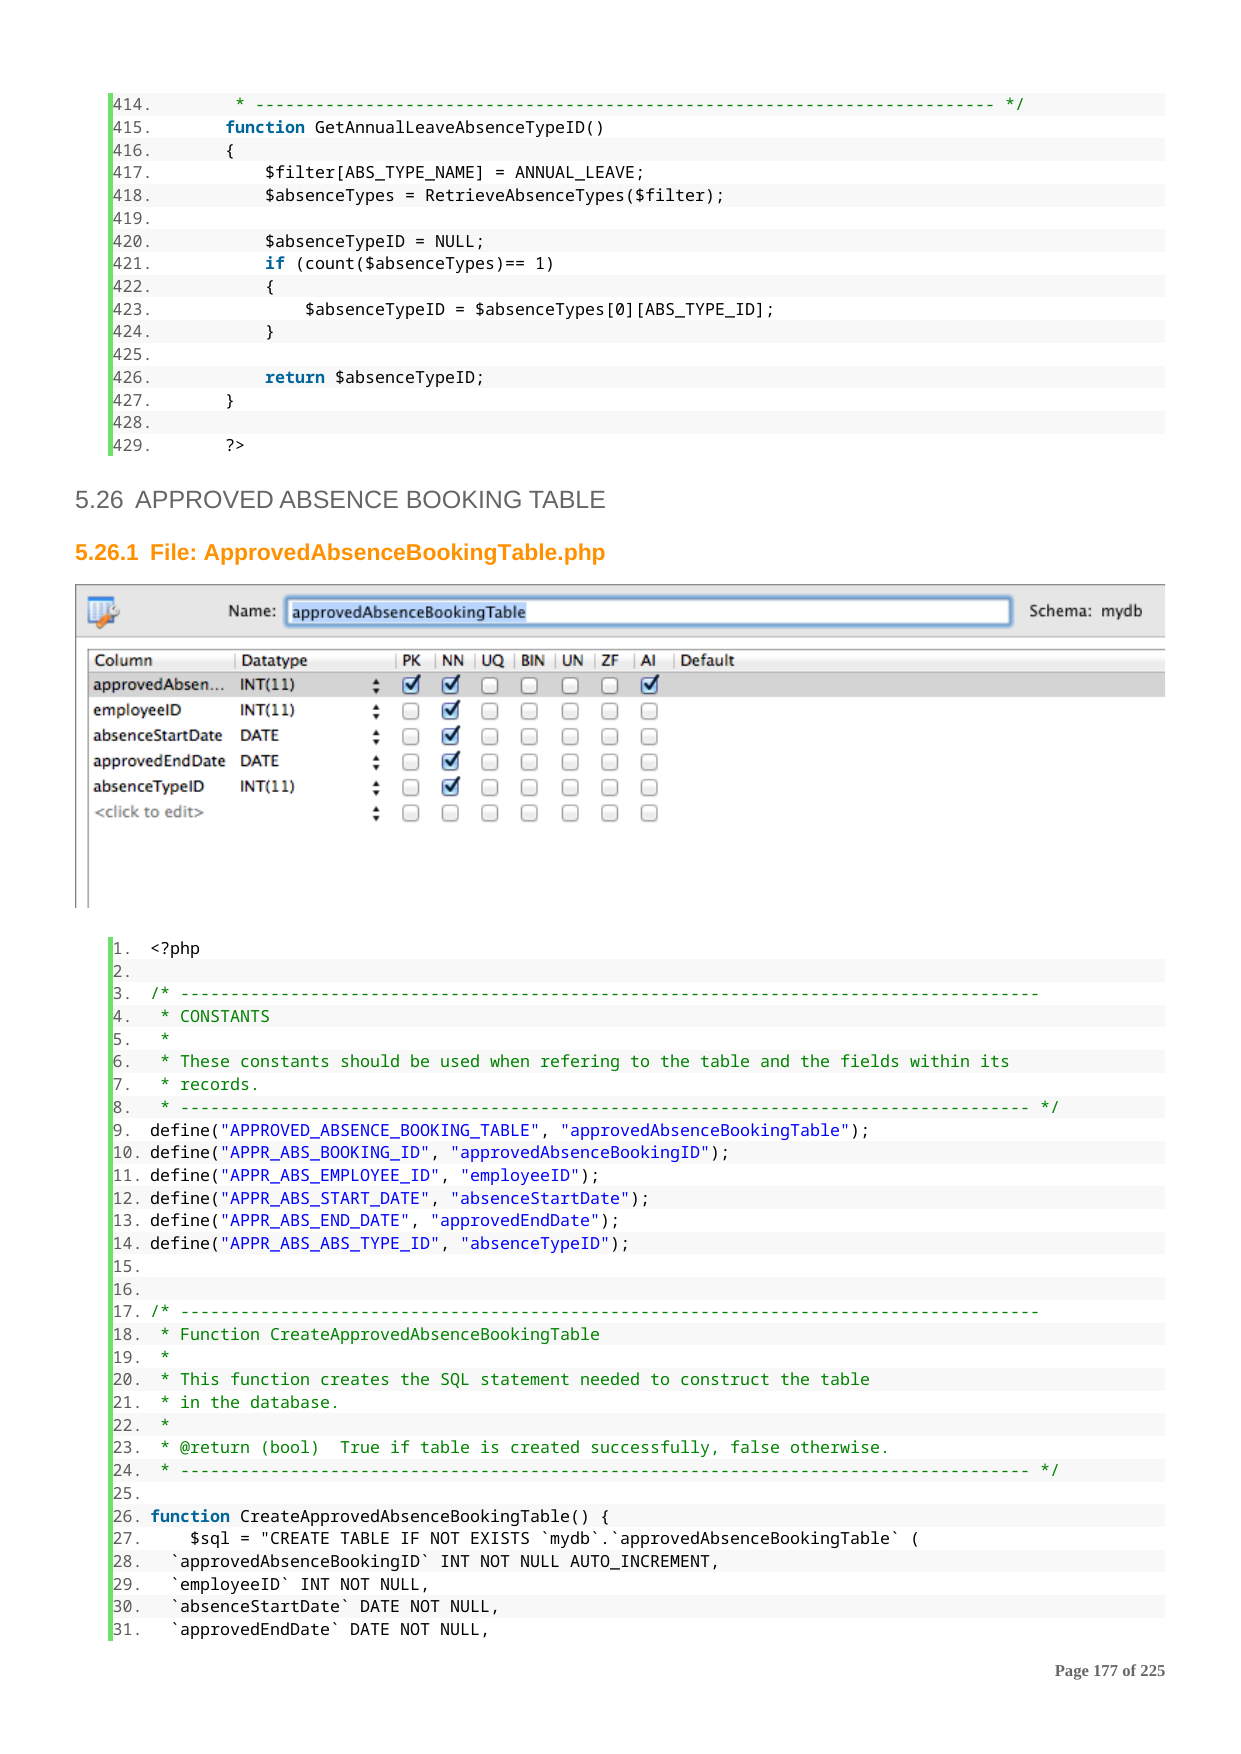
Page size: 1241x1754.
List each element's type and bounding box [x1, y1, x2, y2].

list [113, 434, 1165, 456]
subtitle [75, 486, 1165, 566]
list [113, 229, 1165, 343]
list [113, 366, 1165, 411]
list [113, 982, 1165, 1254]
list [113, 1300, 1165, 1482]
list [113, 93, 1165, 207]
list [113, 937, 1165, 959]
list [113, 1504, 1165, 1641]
picture [75, 584, 1166, 908]
